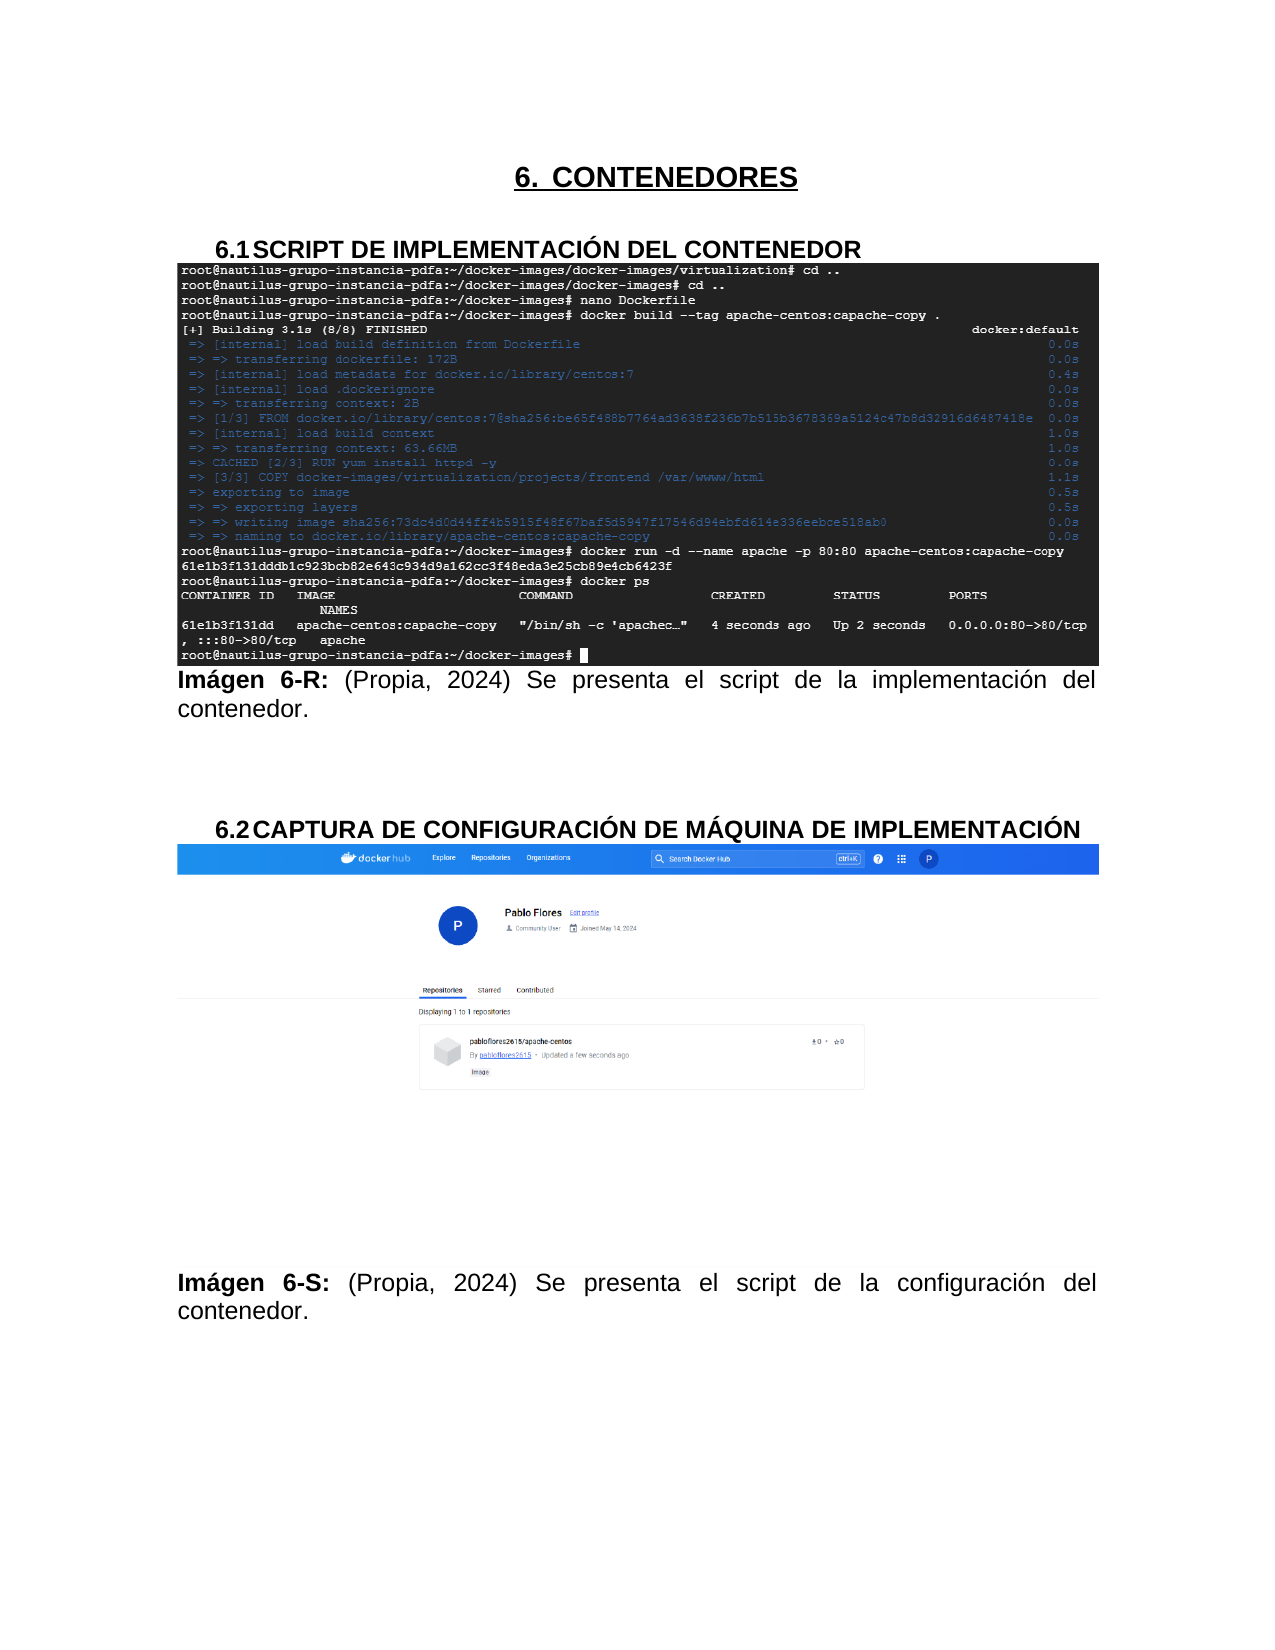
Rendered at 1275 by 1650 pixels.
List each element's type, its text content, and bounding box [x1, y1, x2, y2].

text Imágen 6-B: (Propia, 2024) Se presenta el script de la configuración del contenedor. [177, 1268, 1098, 1325]
subtitle CONTENEDORES [215, 160, 1098, 194]
picture [177, 844, 1099, 1268]
text Imágen 6-A: (Propia, 2024) Se presenta el script de la implementación del contenedor. [177, 666, 1098, 766]
subtitle CAPTURA DE CONFIGURACIÓN DE MÁQUINA DE IMPLEMENTACIÓN [215, 815, 1098, 844]
picture [177, 263, 1099, 666]
subtitle SCRIPT DE IMPLEMENTACIÓN DEL CONTENEDOR [215, 235, 1098, 263]
